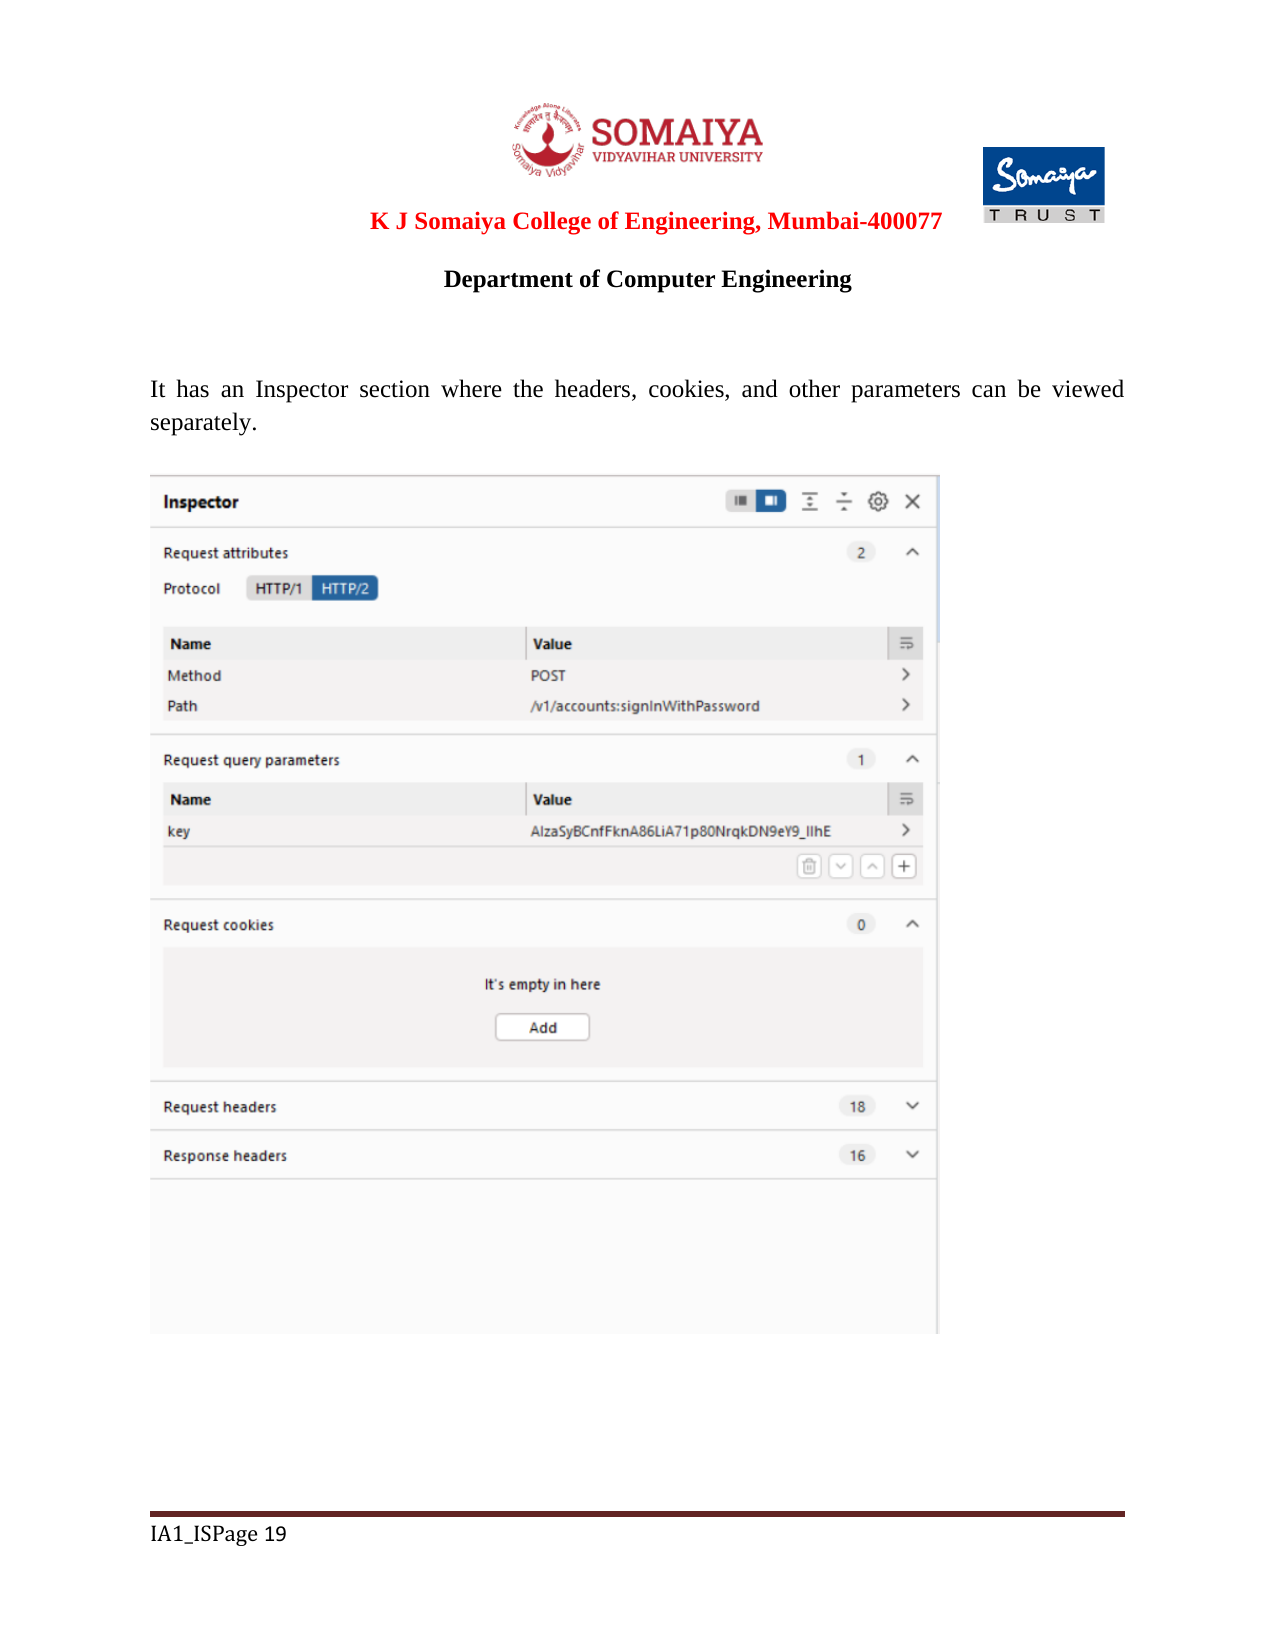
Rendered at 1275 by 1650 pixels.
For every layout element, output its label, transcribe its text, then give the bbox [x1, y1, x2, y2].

text It has an Inspector section where the headers, cookies, and other parameters can be viewed separately. [150, 374, 1125, 436]
picture [150, 473, 940, 1334]
picture [512, 103, 763, 177]
picture [983, 147, 1105, 223]
